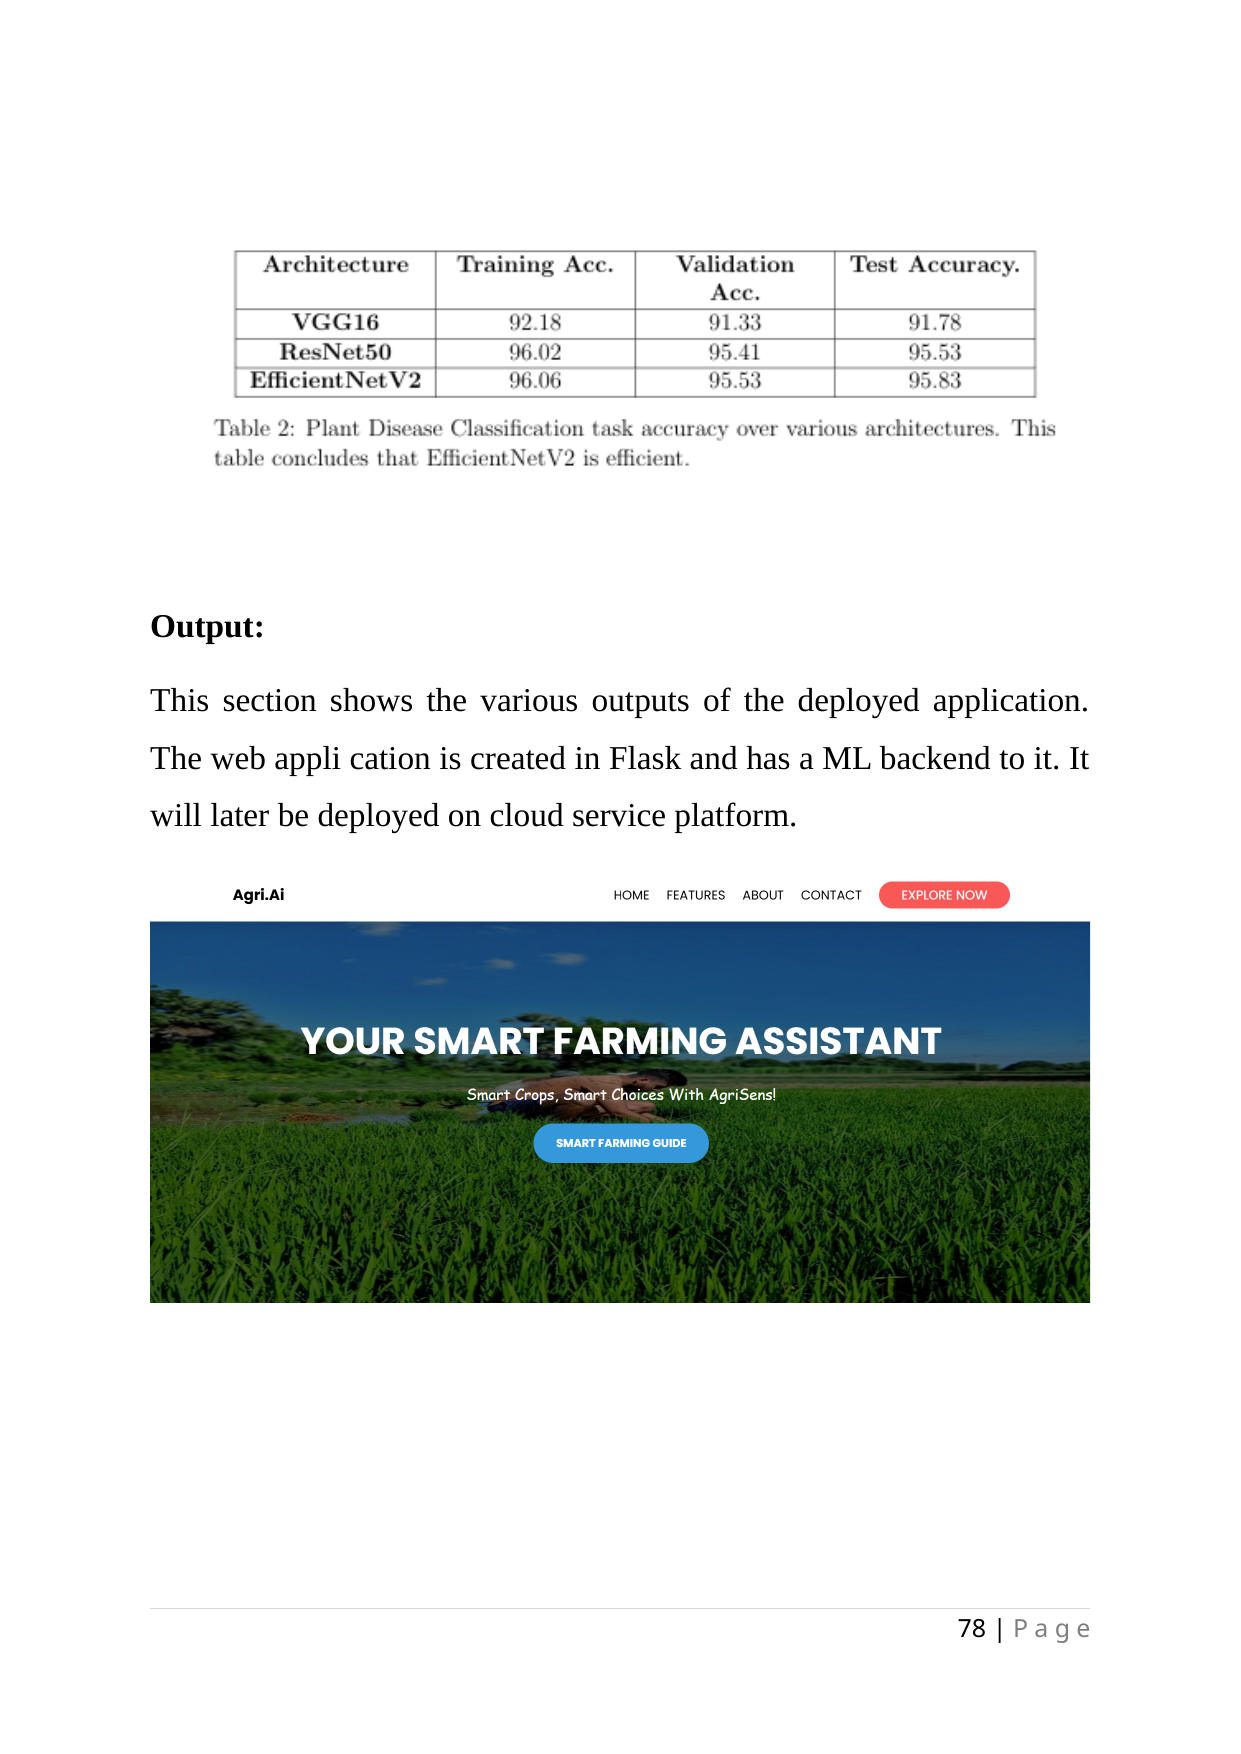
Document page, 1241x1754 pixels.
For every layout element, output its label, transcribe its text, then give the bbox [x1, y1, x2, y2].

text This section shows the various outputs of the deployed application. The web appli cation is created in Flask and has a ML backend to it. It will later be deployed on cloud service platform. [150, 681, 1090, 834]
text Output: [150, 606, 1090, 645]
picture [155, 217, 1085, 499]
picture [150, 869, 1091, 1303]
